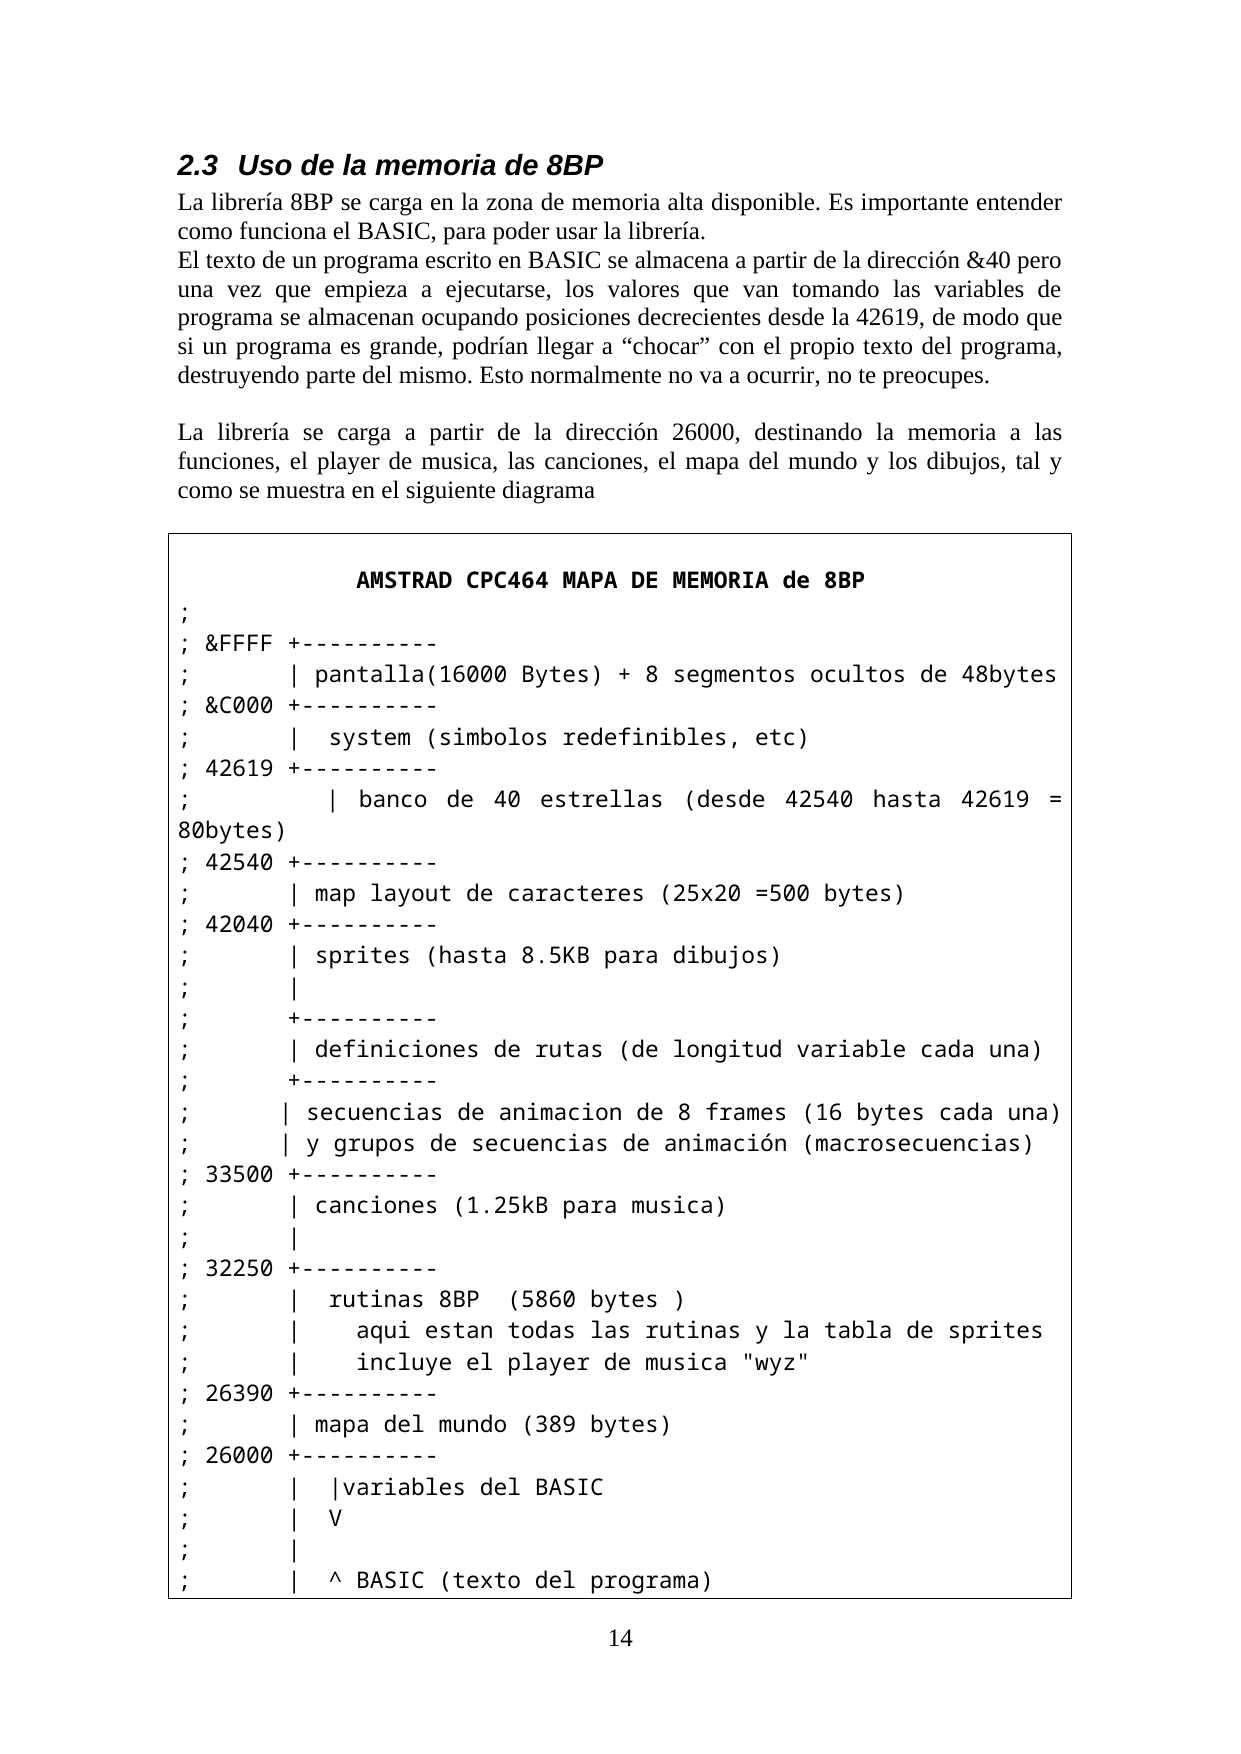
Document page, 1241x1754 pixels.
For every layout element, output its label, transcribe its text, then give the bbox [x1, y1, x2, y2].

text ; | pantalla(16000 Bytes) + 8 segmentos ocultos de 48bytes [177, 658, 1063, 689]
text ; | aqui estan todas las rutinas y la tabla de sprites [177, 1314, 1063, 1346]
text ; 26390 +---------- [177, 1377, 1063, 1408]
text La librería 8BP se carga en la zona de memoria alta disponible. Es importante entender como funciona el BASIC, para poder usar la librería. [177, 187, 1063, 245]
text ; | secuencias de animacion de 8 frames (16 bytes cada una) [177, 1096, 1063, 1127]
text ; | canciones (1.25kB para musica) [177, 1189, 1063, 1221]
text ; | [177, 971, 1063, 1002]
text ; | ^ BASIC (texto del programa) [169, 1561, 1071, 1598]
text ; &FFFF +---------- [177, 627, 1063, 658]
text ; | incluye el player de musica "wyz" [177, 1346, 1063, 1377]
text El texto de un programa escrito en BASIC se almacena a partir de la dirección &40 pero una vez que empieza a ejecutarse, los valores que van tomando las variables de programa se almacenan ocupando posiciones decrecientes desde la 42619, de modo que si un programa es grande, podrían llegar a “chocar” con el propio texto del programa, destruyendo parte del mismo. Esto normalmente no va a ocurrir, no te preocupes. [177, 245, 1063, 389]
text ; 42619 +---------- [177, 752, 1063, 783]
text AMSTRAD CPC464 MAPA DE MEMORIA de 8BP [177, 564, 1063, 596]
text ; +---------- [177, 1002, 1063, 1033]
text ; [177, 596, 1063, 627]
text ; | rutinas 8BP (5860 bytes ) [177, 1283, 1063, 1314]
text ; | sprites (hasta 8.5KB para dibujos) [177, 939, 1063, 971]
text ; | system (simbolos redefinibles, etc) [177, 721, 1063, 752]
text ; +---------- [177, 1064, 1063, 1096]
text ; 26000 +---------- [177, 1439, 1063, 1471]
text ; | [177, 1533, 1063, 1561]
text ; | [177, 1221, 1063, 1252]
text ; &C000 +---------- [177, 689, 1063, 721]
text ; | definiciones de rutas (de longitud variable cada una) [177, 1033, 1063, 1064]
subtitle Uso de la memoria de 8BP [177, 148, 1063, 181]
text ; | mapa del mundo (389 bytes) [177, 1408, 1063, 1439]
text ; | V [177, 1502, 1063, 1533]
text ; | map layout de caracteres (25x20 =500 bytes) [177, 877, 1063, 908]
text ; 42040 +---------- [177, 908, 1063, 939]
text ; | y grupos de secuencias de animación (macrosecuencias) [177, 1127, 1063, 1158]
text ; | banco de 40 estrellas (desde 42540 hasta 42619 = 80bytes) [177, 783, 1063, 846]
text ; 42540 +---------- [177, 846, 1063, 877]
text ; 33500 +---------- [177, 1158, 1063, 1189]
text ; | |variables del BASIC [177, 1471, 1063, 1502]
text La librería se carga a partir de la dirección 26000, destinando la memoria a las funciones, el player de musica, las canciones, el mapa del mundo y los dibujos, tal y como se muestra en el siguiente diagrama [177, 417, 1063, 504]
text ; 32250 +---------- [177, 1252, 1063, 1283]
